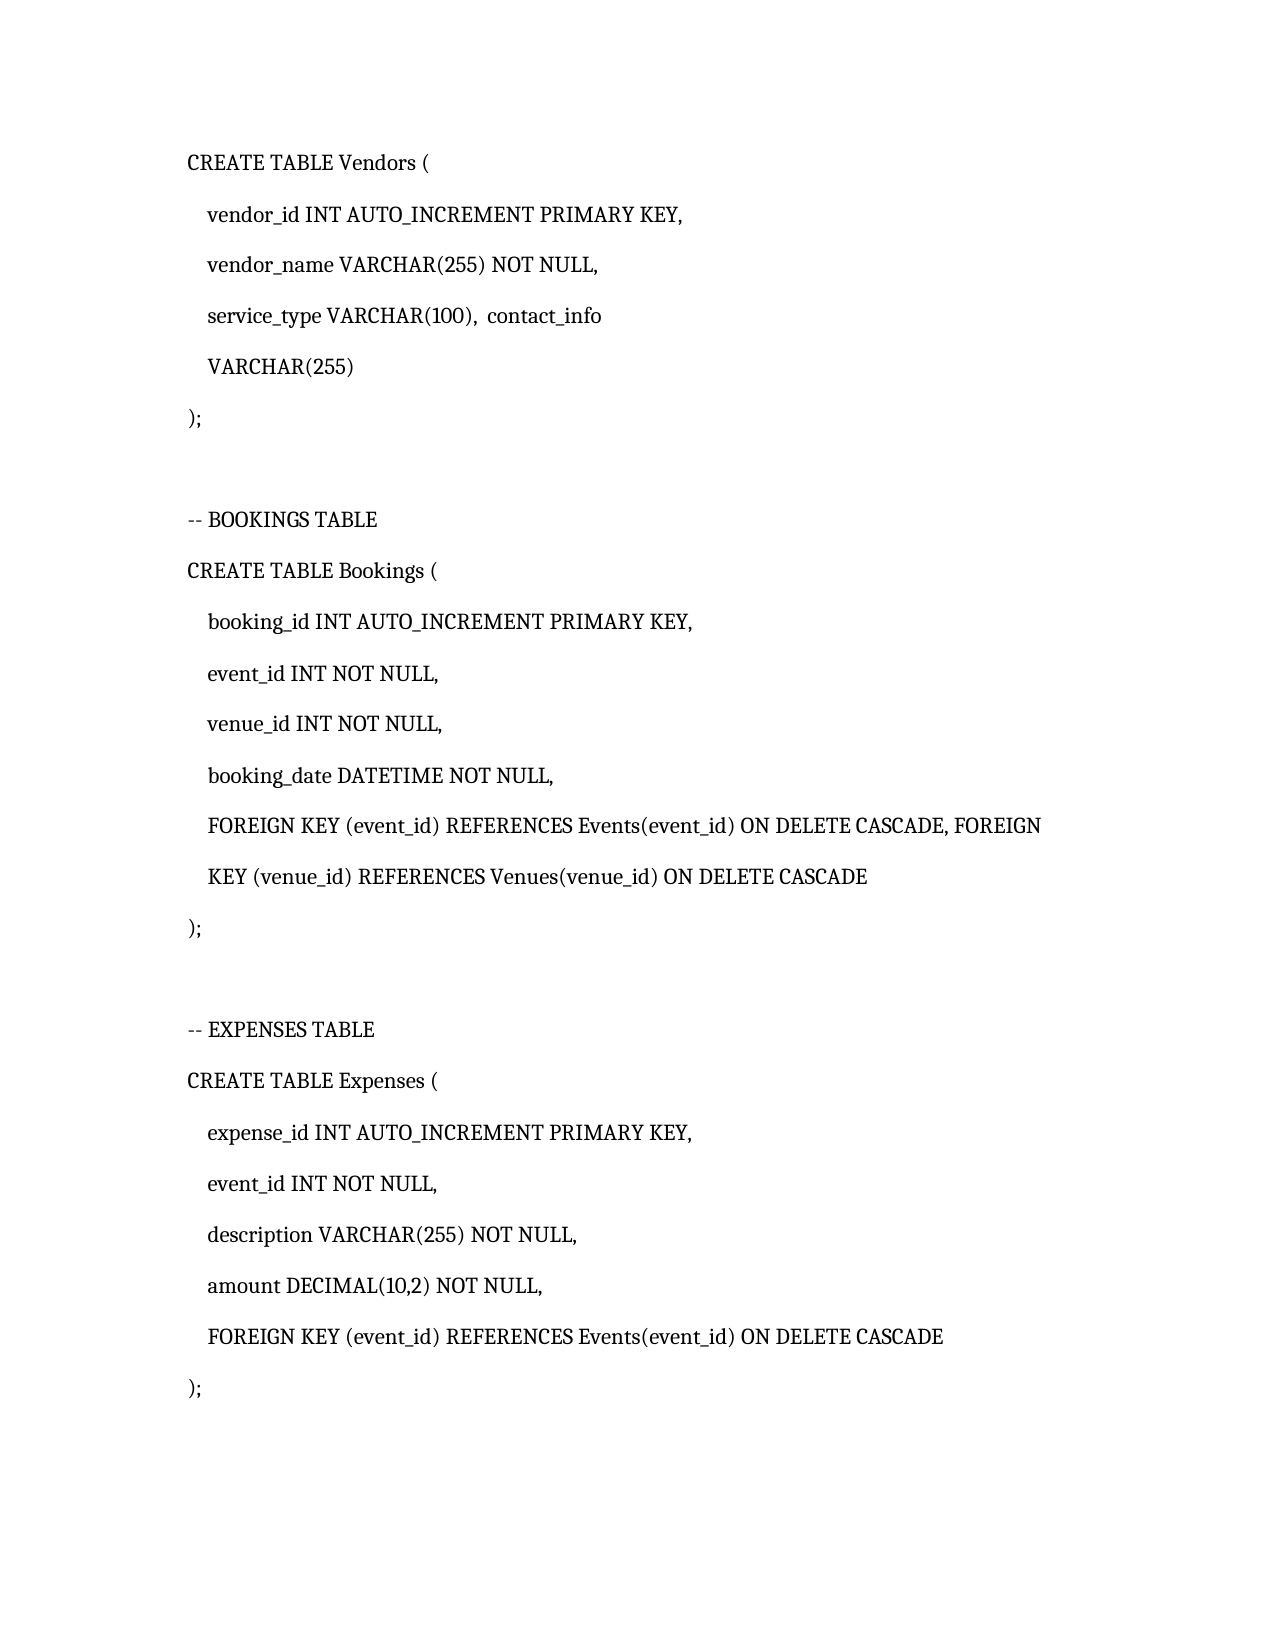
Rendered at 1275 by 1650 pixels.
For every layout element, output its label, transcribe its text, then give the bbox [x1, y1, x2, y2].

text expense_id INT AUTO_INCREMENT PRIMARY KEY, [207, 1119, 1200, 1146]
text event_id INT NOT NULL, [207, 1171, 1200, 1197]
text -- BOOKINGS TABLE [187, 507, 1200, 533]
text ); [187, 405, 1200, 431]
text ); [187, 1375, 1200, 1401]
text vendor_id INT AUTO_INCREMENT PRIMARY KEY, [207, 201, 1200, 228]
text booking_id INT AUTO_INCREMENT PRIMARY KEY, [207, 609, 1200, 636]
text FOREIGN KEY (event_id) REFERENCES Events(event_id) ON DELETE CASCADE, FOREIGN KEY (venue_id) REFERENCES Venues(venue_id) ON DELETE CASCADE [207, 813, 1057, 891]
text -- EXPENSES TABLE [187, 1017, 1200, 1043]
text booking_date DATETIME NOT NULL, [207, 762, 1200, 789]
text CREATE TABLE Expenses ( [187, 1068, 1200, 1095]
text vendor_name VARCHAR(255) NOT NULL, service_type VARCHAR(100), contact_info VARCHAR(255) [207, 252, 614, 380]
text ); [187, 915, 1200, 941]
text CREATE TABLE Bookings ( [187, 558, 1200, 584]
text description VARCHAR(255) NOT NULL, amount DECIMAL(10,2) NOT NULL, [207, 1222, 600, 1299]
text FOREIGN KEY (event_id) REFERENCES Events(event_id) ON DELETE CASCADE [207, 1323, 1200, 1350]
text event_id INT NOT NULL, venue_id INT NOT NULL, [207, 660, 508, 738]
text CREATE TABLE Vendors ( [187, 150, 1200, 177]
